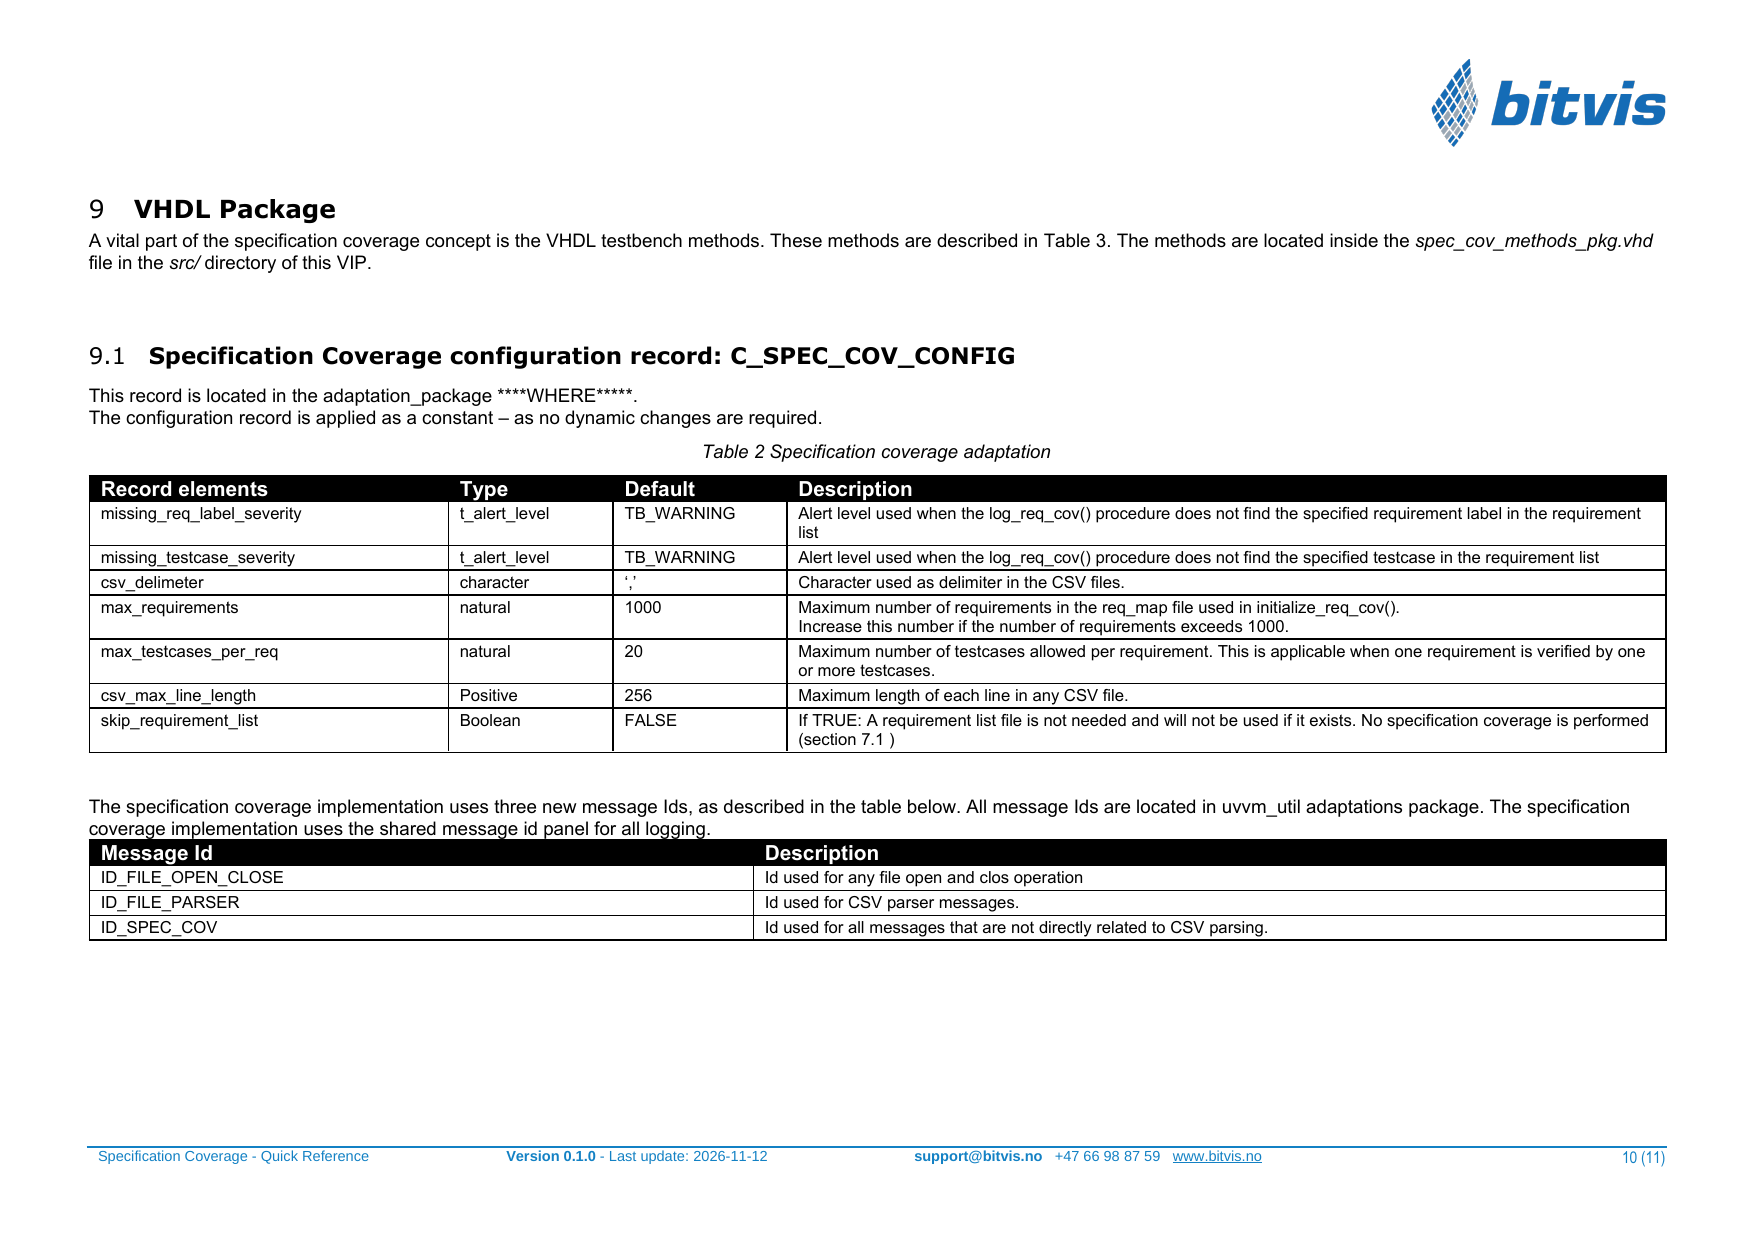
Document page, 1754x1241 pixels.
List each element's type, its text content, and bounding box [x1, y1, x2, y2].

table_cell Character used as delimiter in the CSV files. [788, 571, 1665, 594]
text The configuration record is applied as a constant – as no dynamic changes are required. [88, 407, 1665, 428]
table_cell csv_delimeter [90, 571, 448, 594]
picture [1431, 59, 1666, 147]
table_cell missing_testcase_severity [90, 546, 448, 569]
text This record is located in the adaptation_package ****WHERE*****. [88, 385, 1665, 407]
table_header Type [449, 477, 612, 500]
table_cell natural [449, 596, 612, 638]
table_header Description [788, 477, 1665, 500]
text The specification coverage implementation uses three new message Ids, as described in the table below. All message Ids are located in uvvm_util adaptations package. The specification coverage implementation uses the shared message id panel for all logging. [88, 796, 1665, 839]
table_cell Maximum number of testcases allowed per requirement. This is applicable when one requirement is verified by one or more testcases. [788, 640, 1665, 682]
table_cell t_alert_level [449, 502, 612, 544]
subtitle Specification Coverage configuration record: C_SPEC_COV_CONFIG [88, 341, 1665, 369]
table_cell ‘,’ [614, 571, 786, 594]
table_cell ID_FILE_OPEN_CLOSE [90, 866, 753, 889]
table_cell 1000 [614, 596, 786, 638]
table_cell max_testcases_per_req [90, 640, 448, 682]
table_cell Id used for all messages that are not directly related to CSV parsing. [754, 916, 1665, 939]
table_cell max_requirements [90, 596, 448, 638]
table_cell TB_WARNING [614, 502, 786, 544]
table_cell csv_max_line_length [90, 684, 448, 707]
table_header Default [614, 477, 786, 500]
table_cell Id used for any file open and clos operation [754, 866, 1665, 889]
table_cell character [449, 571, 612, 594]
table_header Description [754, 841, 1665, 865]
table_cell ID_FILE_PARSER [90, 891, 753, 914]
table_cell t_alert_level [449, 546, 612, 569]
table_cell 256 [614, 684, 786, 707]
table_cell skip_requirement_list [90, 709, 448, 751]
table_cell Id used for CSV parser messages. [754, 891, 1665, 914]
table_cell natural [449, 640, 612, 682]
table_cell Boolean [449, 709, 612, 751]
table_cell If TRUE: A requirement list file is not needed and will not be used if it exists. No specification coverage is performed (section 7.1 ) [788, 709, 1665, 751]
table_cell Alert level used when the log_req_cov() procedure does not find the specified requirement label in the requirement list [788, 502, 1665, 544]
table_cell Alert level used when the log_req_cov() procedure does not find the specified testcase in the requirement list [788, 546, 1665, 569]
table_header Record elements [90, 477, 448, 500]
table_header Message Id [90, 841, 753, 865]
table_cell FALSE [614, 709, 786, 751]
subtitle VHDL Package [88, 193, 1665, 224]
table_cell TB_WARNING [614, 546, 786, 569]
table_cell Maximum number of requirements in the req_map file used in initialize_req_cov(). Increase this number if the number of requirements exceeds 1000. [788, 596, 1665, 638]
table_cell 20 [614, 640, 786, 682]
table_cell ID_SPEC_COV [90, 916, 753, 939]
table_cell Positive [449, 684, 612, 707]
table_cell Maximum length of each line in any CSV file. [788, 684, 1665, 707]
table_cell missing_req_label_severity [90, 502, 448, 544]
